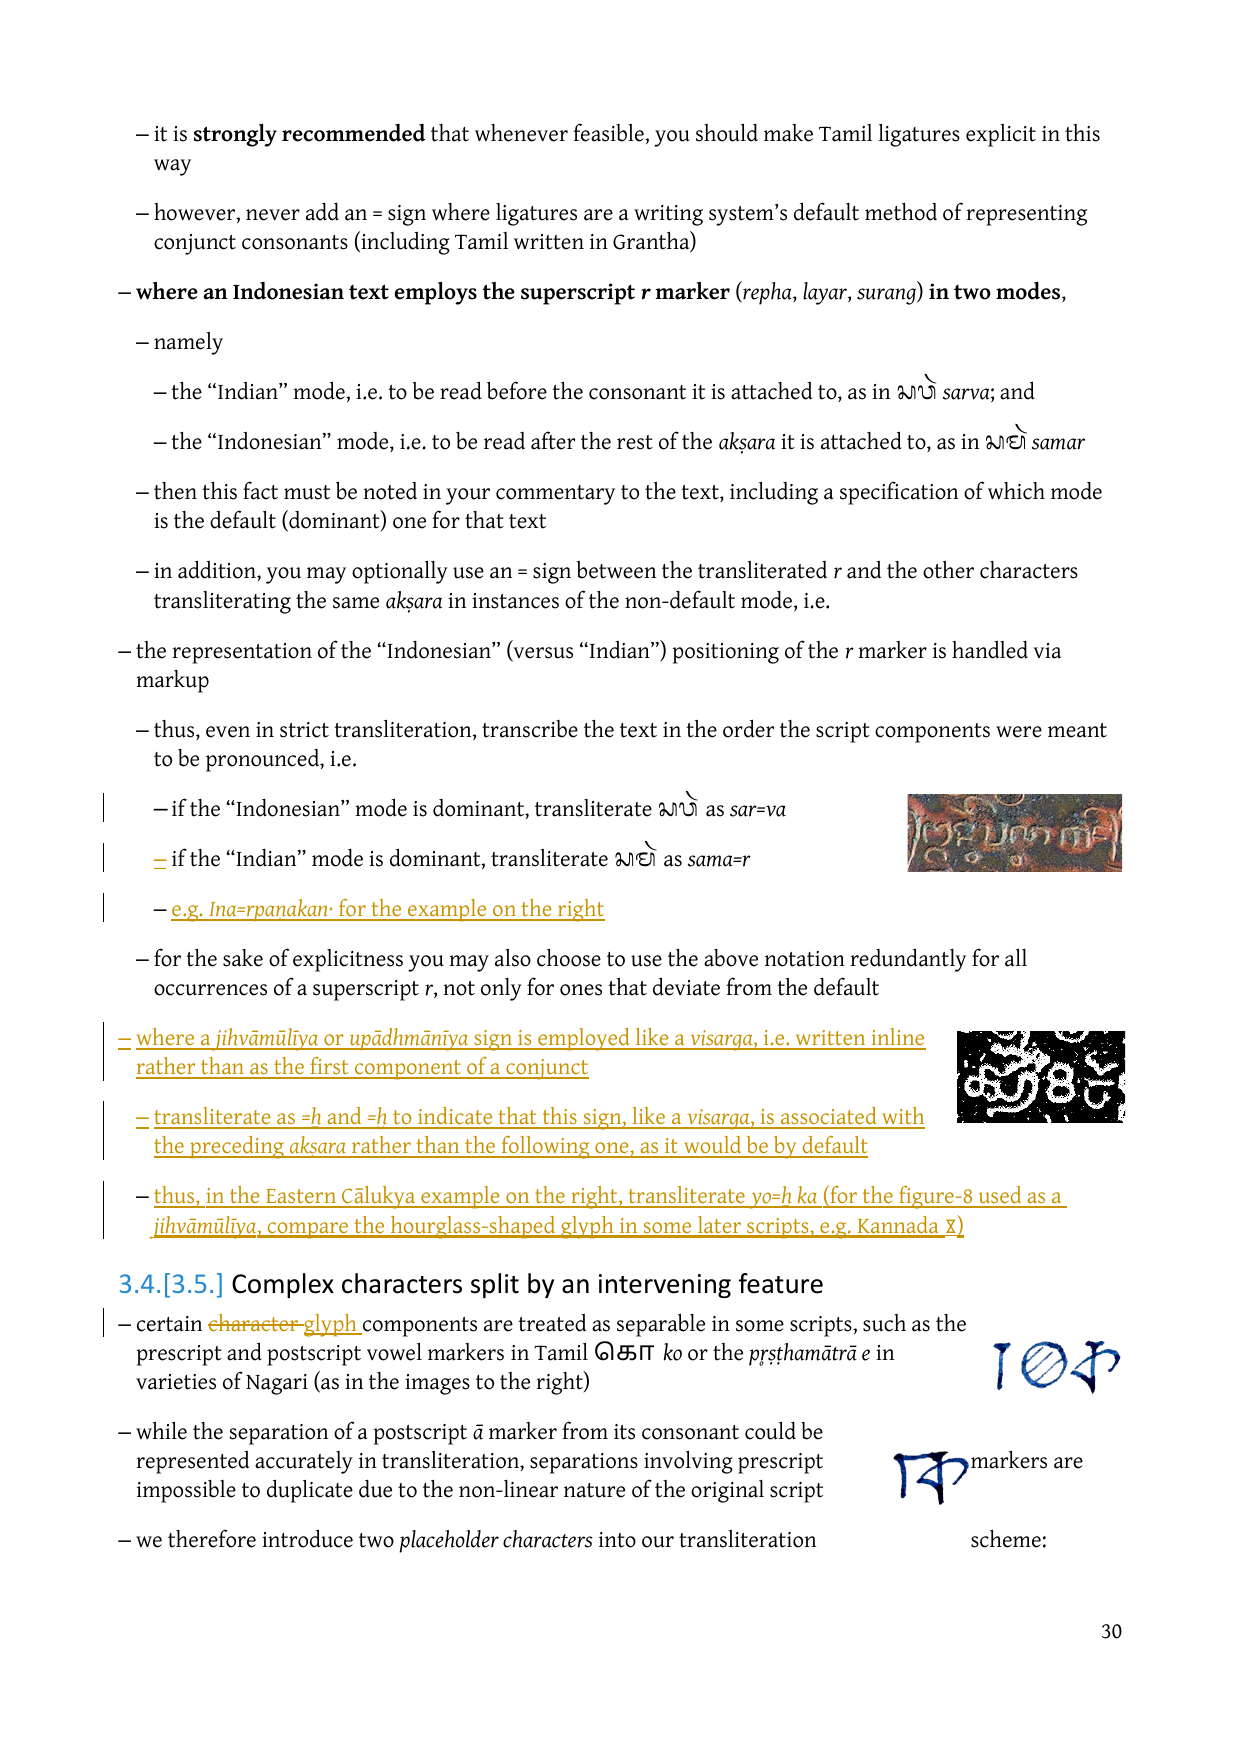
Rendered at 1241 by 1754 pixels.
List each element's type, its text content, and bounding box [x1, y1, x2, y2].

subtitle Complex characters split by an intervening feature [118, 1264, 1122, 1301]
list thus, even in strict transliteration, transcribe the text in the order the script components were meant to be pronounced, i.e. [136, 714, 1122, 772]
picture [907, 794, 1123, 872]
list certain components are treated as separable in some scripts, such as the prescript and postscript vowel markers in Tamil கொ ko or the pr̥ṣṭhamātrā e in varieties of Nagari (as in the images to the right) [118, 1308, 989, 1395]
picture [891, 1418, 971, 1536]
list the representation of the “Indonesian” (versus “Indian”) positioning of the r marker is handled via markup [118, 635, 1122, 693]
list it is strongly recommended that whenever feasible, you should make Tamil ligatures explicit in this way [136, 118, 1122, 176]
list if the “Indonesian” mode is dominant, transliterate ᬲᬯᬃ as sar=va [153, 793, 1122, 822]
list while the separation of a postscript ā marker from its consonant could be represented accurately in transliteration, separations involving prescript markers are impossible to duplicate due to the non-linear nature of the original script [118, 1416, 1122, 1503]
picture [957, 1031, 1126, 1123]
list the “Indonesian” mode, i.e. to be read after the rest of the akṣara it is attached to, as in ᬲᬫᬃ samar [153, 426, 1122, 456]
list if the “Indian” mode is dominant, transliterate ᬲᬫᬃ as sama=r [153, 843, 907, 872]
list in addition, you may optionally use an = sign between the transliterated r and the other characters transliterating the same akṣara in instances of the non-default mode, i.e. [136, 556, 1122, 614]
picture [989, 1308, 1123, 1426]
list where an Indonesian text employs the superscript r marker (repha, layar, surang) in two modes, [118, 276, 1122, 306]
list the “Indian” mode, i.e. to be read before the consonant it is attached to, as in ᬲᬯᬃ sarva; and [153, 376, 1122, 406]
list we therefore introduce two placeholder characters into our transliteration scheme: [118, 1524, 1122, 1553]
list however, never add an = sign where ligatures are a writing system’s default method of representing conjunct consonants (including Tamil written in Grantha) [136, 197, 1122, 256]
list then this fact must be noted in your commentary to the text, including a specification of which mode is the default (dominant) one for that text [136, 476, 1122, 535]
list namely [136, 326, 1122, 356]
list for the sake of explicitness you may also choose to use the above notation redundantly for all occurrences of a superscript r, not only for ones that deviate from the default [136, 943, 1122, 1001]
